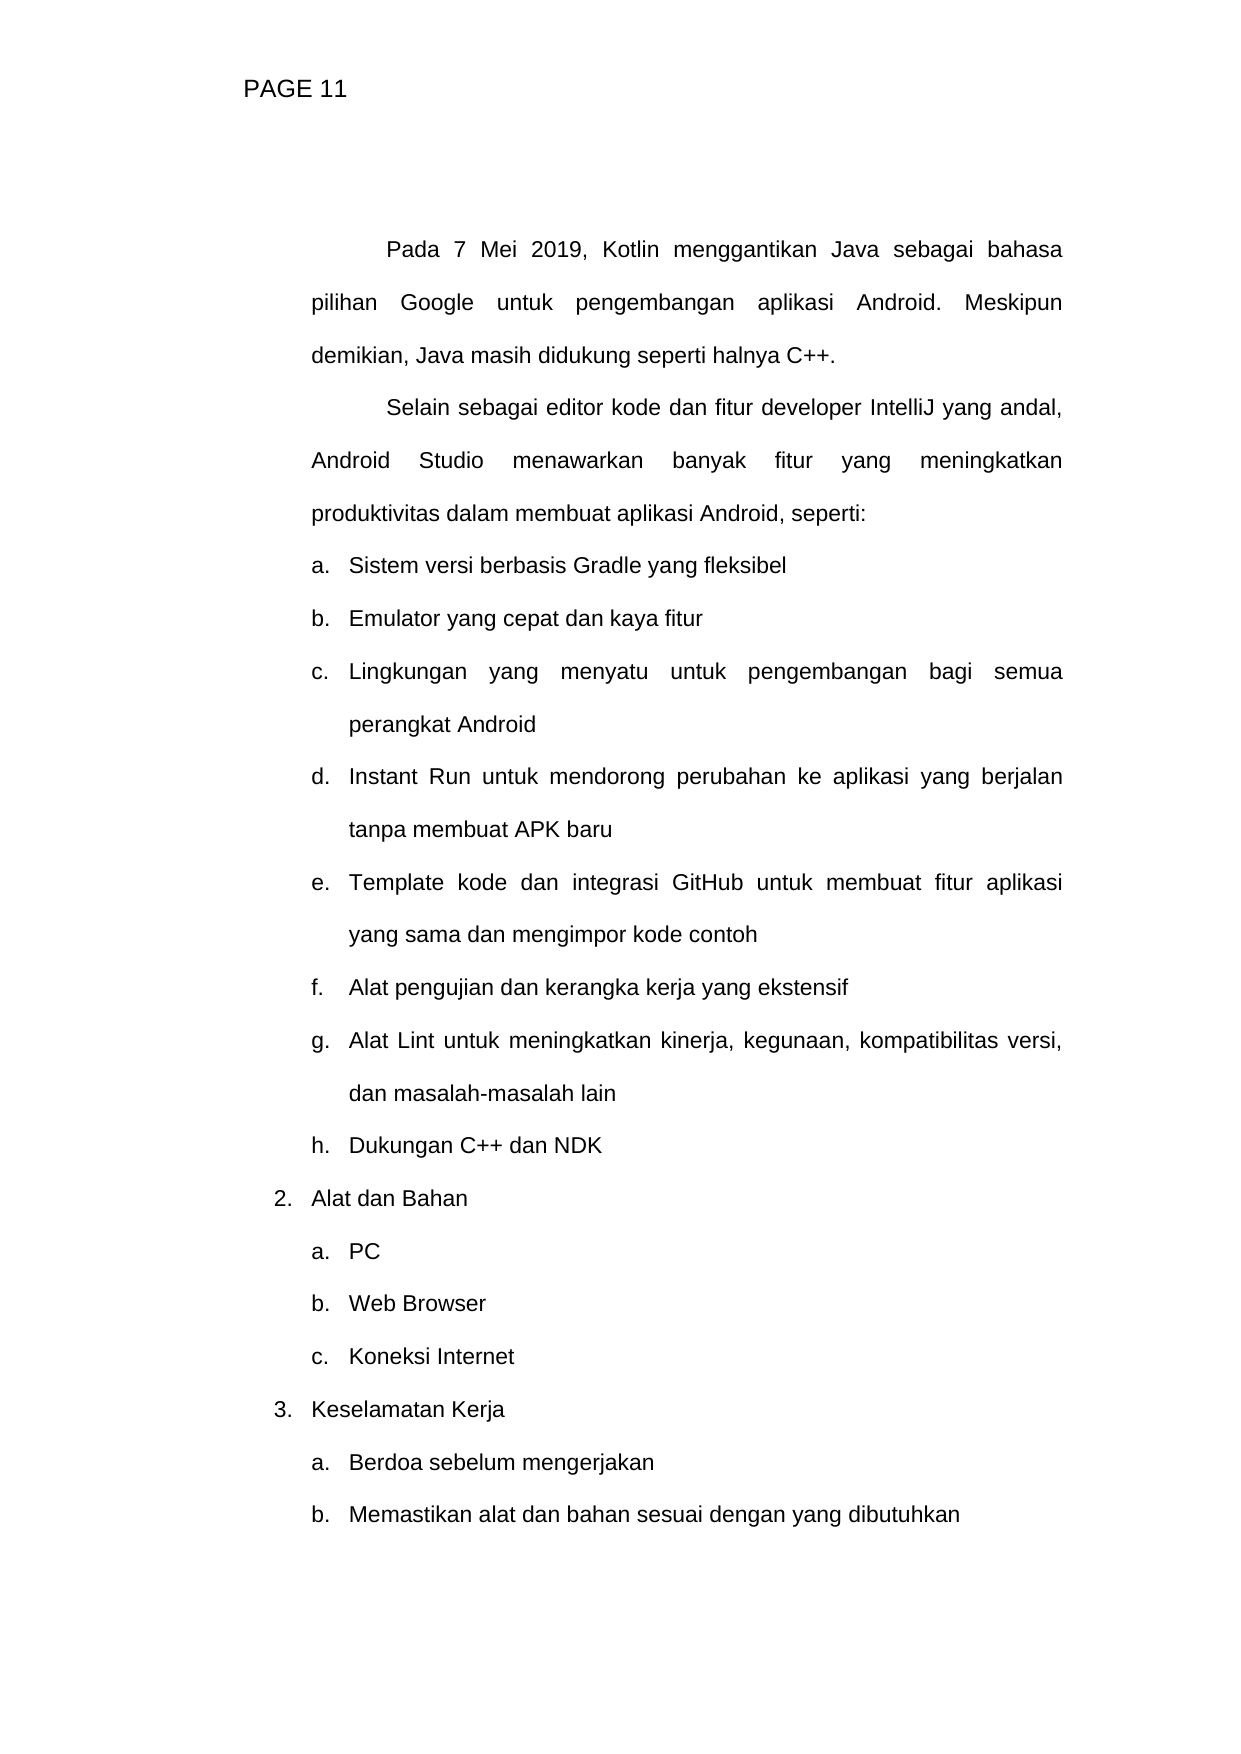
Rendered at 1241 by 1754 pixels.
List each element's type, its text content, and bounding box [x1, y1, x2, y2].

list Berdoa sebelum mengerjakan [311, 1448, 1063, 1475]
list Instant Run untuk mendorong perubahan ke aplikasi yang berjalan tanpa membuat APK baru [311, 763, 1063, 842]
text Pada 7 Mei 2019, Kotlin menggantikan Java sebagai bahasa pilihan Google untuk pengembangan aplikasi Android. Meskipun demikian, Java masih didukung seperti halnya C++. [311, 236, 1063, 368]
list Emulator yang cepat dan kaya fitur [311, 605, 1063, 632]
list Dukungan C++ dan NDK [311, 1132, 1063, 1159]
list PC [311, 1238, 1063, 1264]
list Koneksi Internet [311, 1343, 1063, 1369]
title Keselamatan Kerja [274, 1396, 1063, 1422]
list Alat pengujian dan kerangka kerja yang ekstensif [311, 974, 1063, 1001]
text Selain sebagai editor kode dan fitur developer IntelliJ yang andal, Android Studio menawarkan banyak fitur yang meningkatkan produktivitas dalam membuat aplikasi Android, seperti: [311, 394, 1063, 526]
list Sistem versi berbasis Gradle yang fleksibel [311, 552, 1063, 579]
list Web Browser [311, 1290, 1063, 1317]
list Lingkungan yang menyatu untuk pengembangan bagi semua perangkat Android [311, 658, 1063, 737]
list Alat Lint untuk meningkatkan kinerja, kegunaan, kompatibilitas versi, dan masalah-masalah lain [311, 1027, 1063, 1106]
list Memastikan alat dan bahan sesuai dengan yang dibutuhkan [311, 1501, 1063, 1528]
list Template kode dan integrasi GitHub untuk membuat fitur aplikasi yang sama dan mengimpor kode contoh [311, 869, 1063, 948]
title Alat dan Bahan [274, 1185, 1063, 1211]
